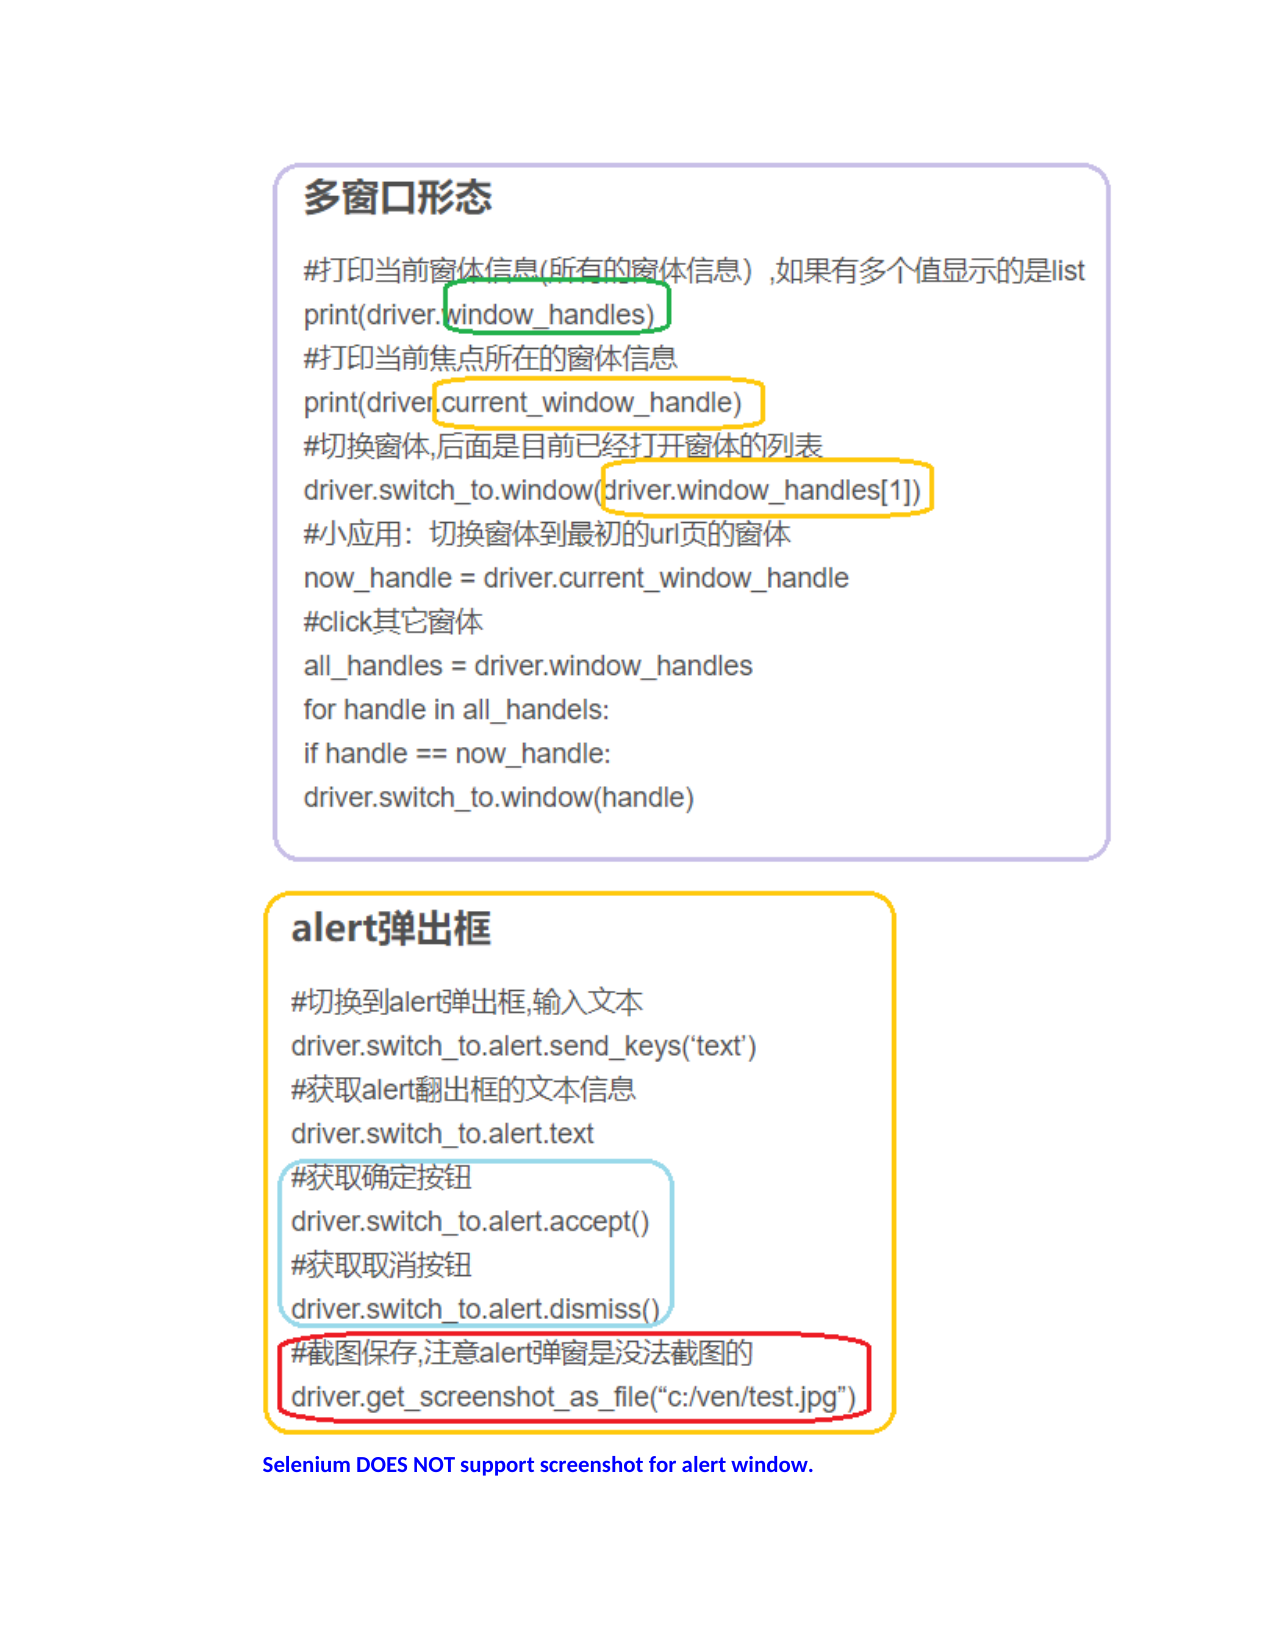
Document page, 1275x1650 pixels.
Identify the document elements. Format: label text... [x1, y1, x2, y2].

picture [262, 874, 917, 1449]
list Selenium DOES NOT support screenshot for alert window. [262, 1450, 1087, 1478]
picture [262, 150, 1122, 873]
